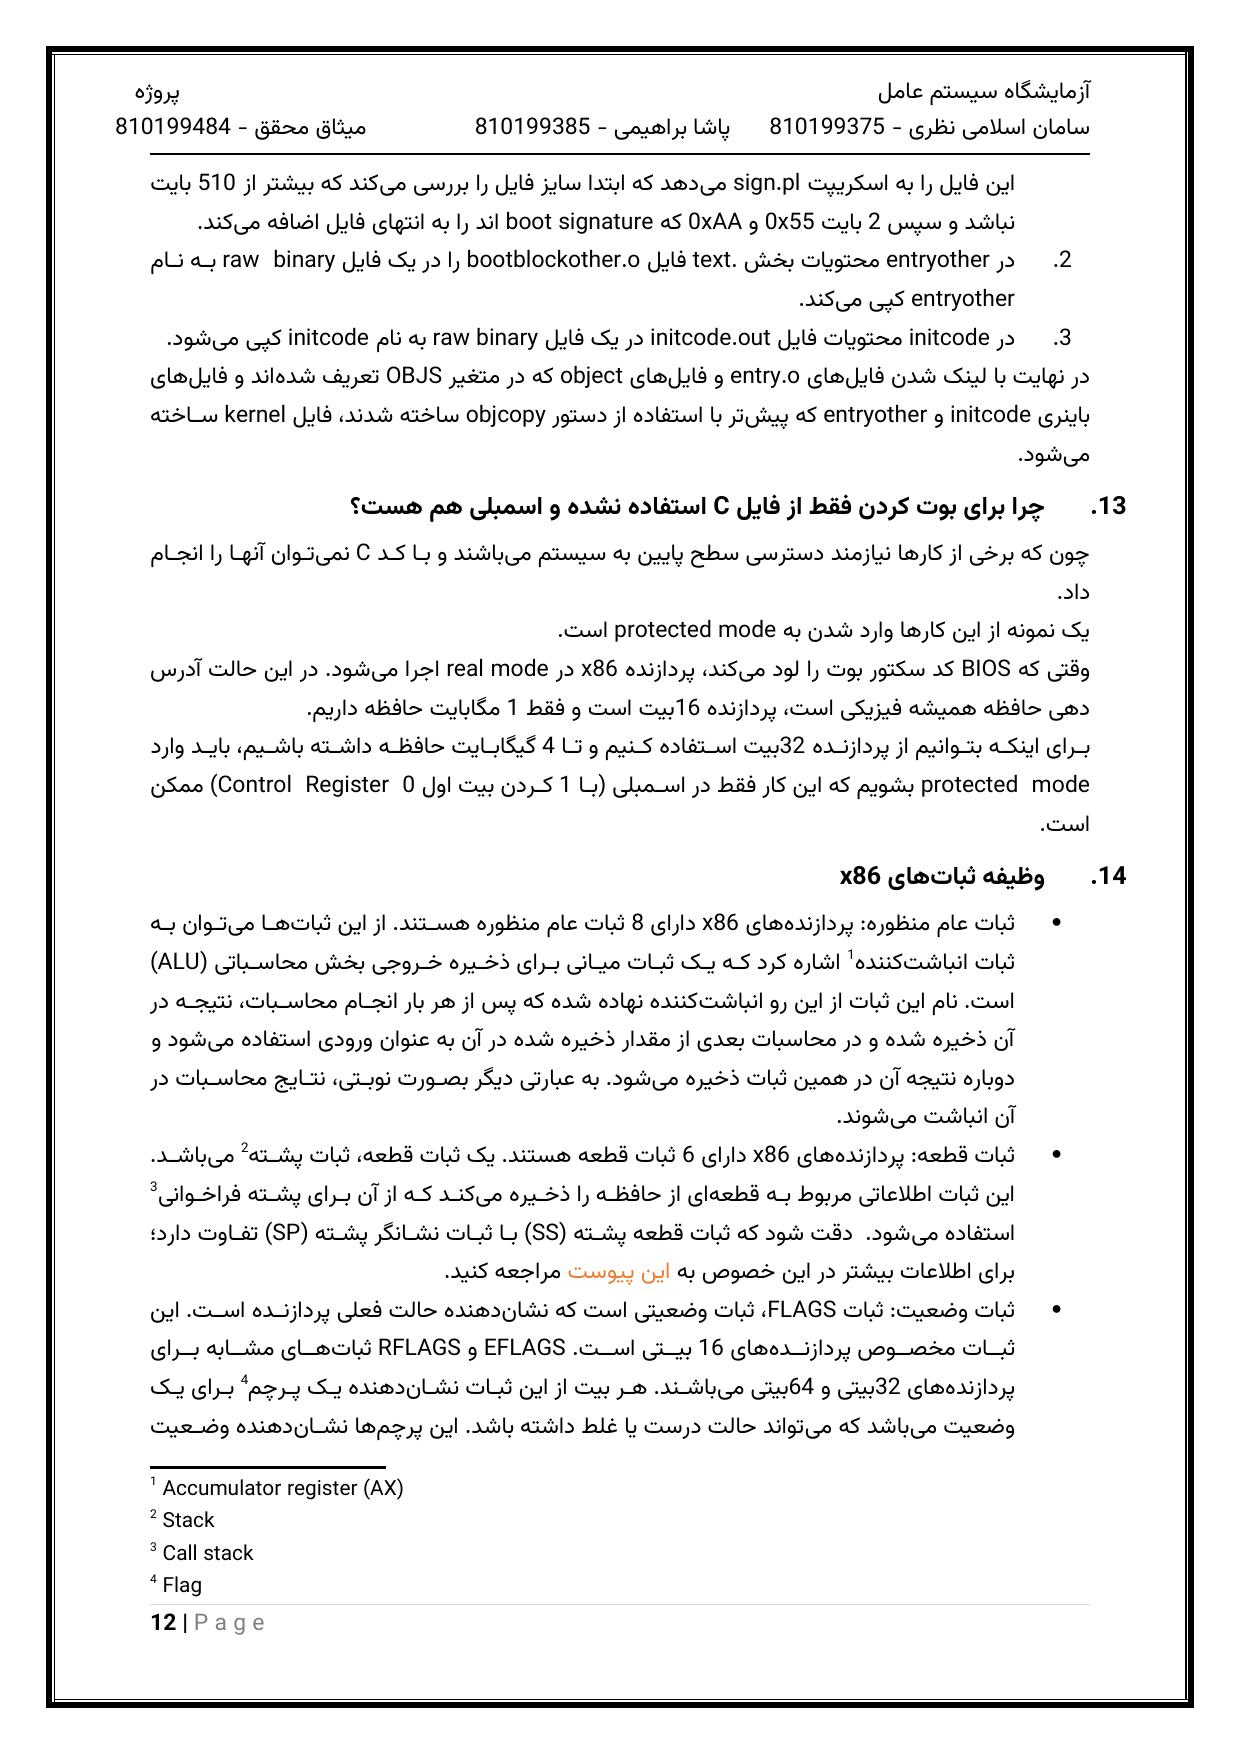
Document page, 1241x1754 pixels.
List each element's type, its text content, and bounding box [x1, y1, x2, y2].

text چون که برخی از کارها نیازمند دسترسی سطح پایین به سیستم می‌باشند و با کد C نمی‌توان آنها را انجام داد. [150, 537, 1090, 612]
text وقتی که BIOS کد سکتور بوت را لود می‌کند، پردازنده x86 در real mode اجرا می‌شود. در این حالت آدرس دهی حافظه همیشه فیزیکی است، پردازنده 16بیت است و فقط 1 مگابایت حافظه داریم. [150, 653, 1090, 727]
list ثبات عام منظوره: پردازنده‌های x86 دارای 8 ثبات عام منظوره هستند. از این ثبات‌ها می‌توان به ثبات انباشت‌کننده اشاره کرد که یک ثبات میانی برای ذخیره خروجی بخش محاسباتی (ALU) است. نام این ثبات از این رو انباشت‌کننده نهاده شده که پس از هر بار انجام محاسبات، نتیجه در آن ذخیره شده و در محاسبات بعدی از مقدار ذخیره شده در آن به عنوان ورودی استفاده می‌شود و دوباره نتیجه آن در همین ثبات ذخیره می‌شود. به عبارتی دیگر بصورت نوبتی، نتایج محاسبات در آن انباشت می‌شوند. [150, 907, 1053, 1136]
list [150, 167, 1053, 241]
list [150, 1294, 1053, 1445]
text در نهایت با لینک شدن فایل‌های entry.o و فایل‌های object که در متغیر OBJS تعریف شده‌اند و فایل‌های باینری initcode و entryother که پیش‌تر با استفاده از دستور objcopy ساخته شدند، فایل kernel ساخته می‌شود. [150, 360, 1090, 473]
list در entryother محتویات بخش .text فایل bootblockother.o را در یک فایل raw binary به نام entryother کپی می‌کند. [150, 244, 1053, 319]
subtitle وظیفه ثبات‌های x86 [150, 859, 1090, 898]
list ثبات قطعه: پردازنده‌های x86 دارای 6 ثبات قطعه هستند. یک ثبات قطعه، ثبات پشته می‌باشد. این ثبات اطلاعاتی مربوط به قطعه‌ای از حافظه را ذخیره می‌کند که از آن برای پشته فراخوانی استفاده می‌شود. دقت شود که ثبات قطعه پشته (SS) با ثبات نشانگر پشته (SP) تفاوت دارد؛ برای اطلاعات بیشتر در این خصوص به این پیوست مراجعه کنید. [150, 1139, 1053, 1291]
subtitle چرا برای بوت کردن فقط از فایل C استفاده نشده و اسمبلی هم هست؟ [150, 489, 1090, 528]
text برای اینکه بتوانیم از پردازنده 32بیت استفاده کنیم و تا 4 گیگابایت حافظه داشته باشیم، باید وارد protected mode بشویم که این کار فقط در اسمبلی (با 1 کردن بیت اول Control Register 0) ممکن است. [150, 730, 1090, 843]
list در initcode محتویات فایل initcode.out در یک فایل raw binary به نام initcode کپی می‌شود. [150, 322, 1053, 357]
text یک نمونه از این کارها وارد شدن به protected mode است. [150, 614, 1090, 650]
